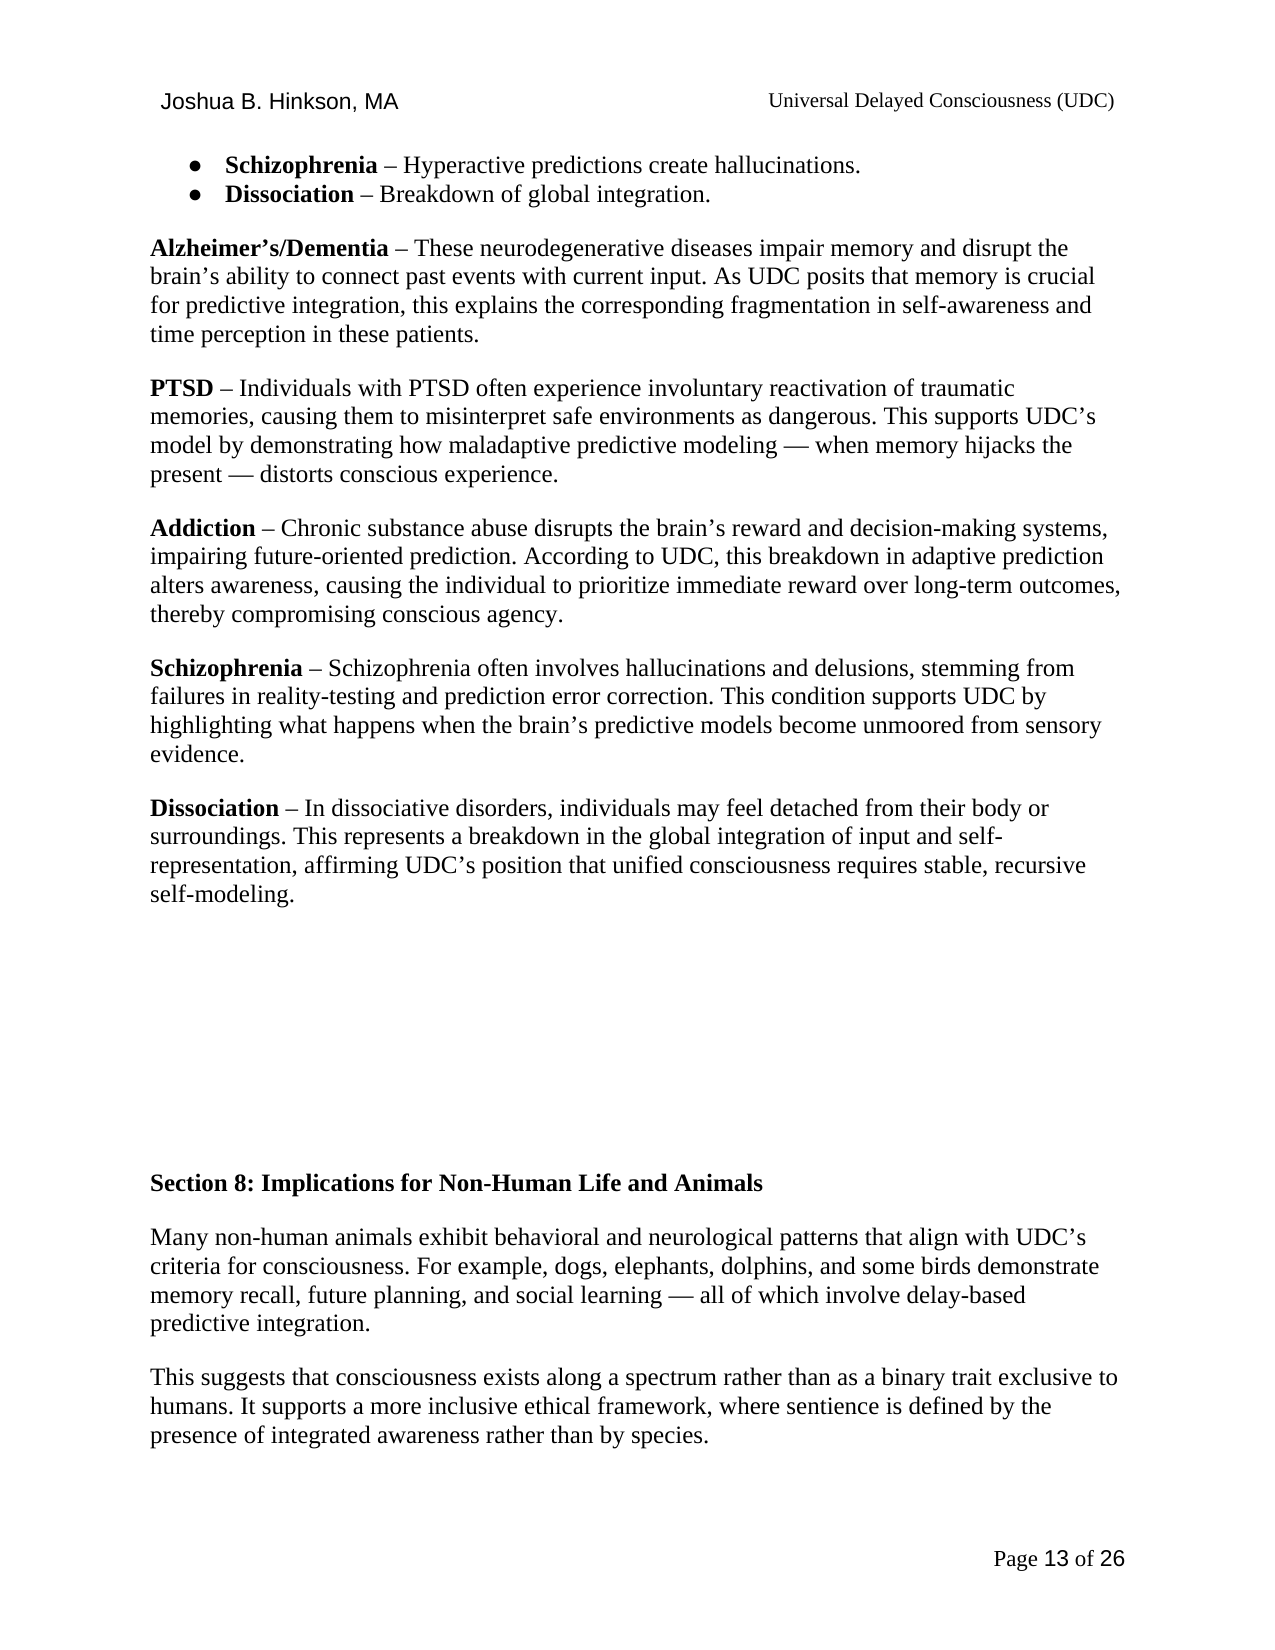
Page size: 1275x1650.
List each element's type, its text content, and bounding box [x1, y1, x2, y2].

subtitle Section 8: Implications for Non-Human Life and Animals [150, 1168, 1125, 1197]
list Dissociation – Breakdown of global integration. [187, 179, 1125, 208]
text PTSD – Individuals with PTSD often experience involuntary reactivation of traumatic memories, causing them to misinterpret safe environments as dangerous. This supports UDC’s model by demonstrating how maladaptive predictive modeling — when memory hijacks the present — distorts conscious experience. [150, 373, 1125, 488]
text Dissociation – In dissociative disorders, individuals may feel detached from their body or surroundings. This represents a breakdown in the global integration of input and self-representation, affirming UDC’s position that unified consciousness requires stable, recursive self-modeling. [150, 793, 1125, 908]
text Many non-human animals exhibit behavioral and neurological patterns that align with UDC’s criteria for consciousness. For example, dogs, elephants, dolphins, and some birds demonstrate memory recall, future planning, and social learning — all of which involve delay-based predictive integration. [150, 1222, 1125, 1337]
text Addiction – Chronic substance abuse disrupts the brain’s reward and decision-making systems, impairing future-oriented prediction. According to UDC, this breakdown in adaptive prediction alters awareness, causing the individual to prioritize immediate reward over long-term outcomes, thereby compromising conscious agency. [150, 513, 1125, 628]
list Schizophrenia – Hyperactive predictions create hallucinations. [187, 150, 1125, 179]
text Alzheimer’s/Dementia – These neurodegenerative diseases impair memory and disrupt the brain’s ability to connect past events with current input. As UDC posits that memory is crucial for predictive integration, this explains the corresponding fragmentation in self-awareness and time perception in these patients. [150, 233, 1125, 348]
text This suggests that consciousness exists along a spectrum rather than as a binary trait exclusive to humans. It supports a more inclusive ethical framework, where sentience is defined by the presence of integrated awareness rather than by species. [150, 1362, 1125, 1448]
text Schizophrenia – Schizophrenia often involves hallucinations and delusions, stemming from failures in reality-testing and prediction error correction. This condition supports UDC by highlighting what happens when the brain’s predictive models become unmoored from sensory evidence. [150, 653, 1125, 768]
